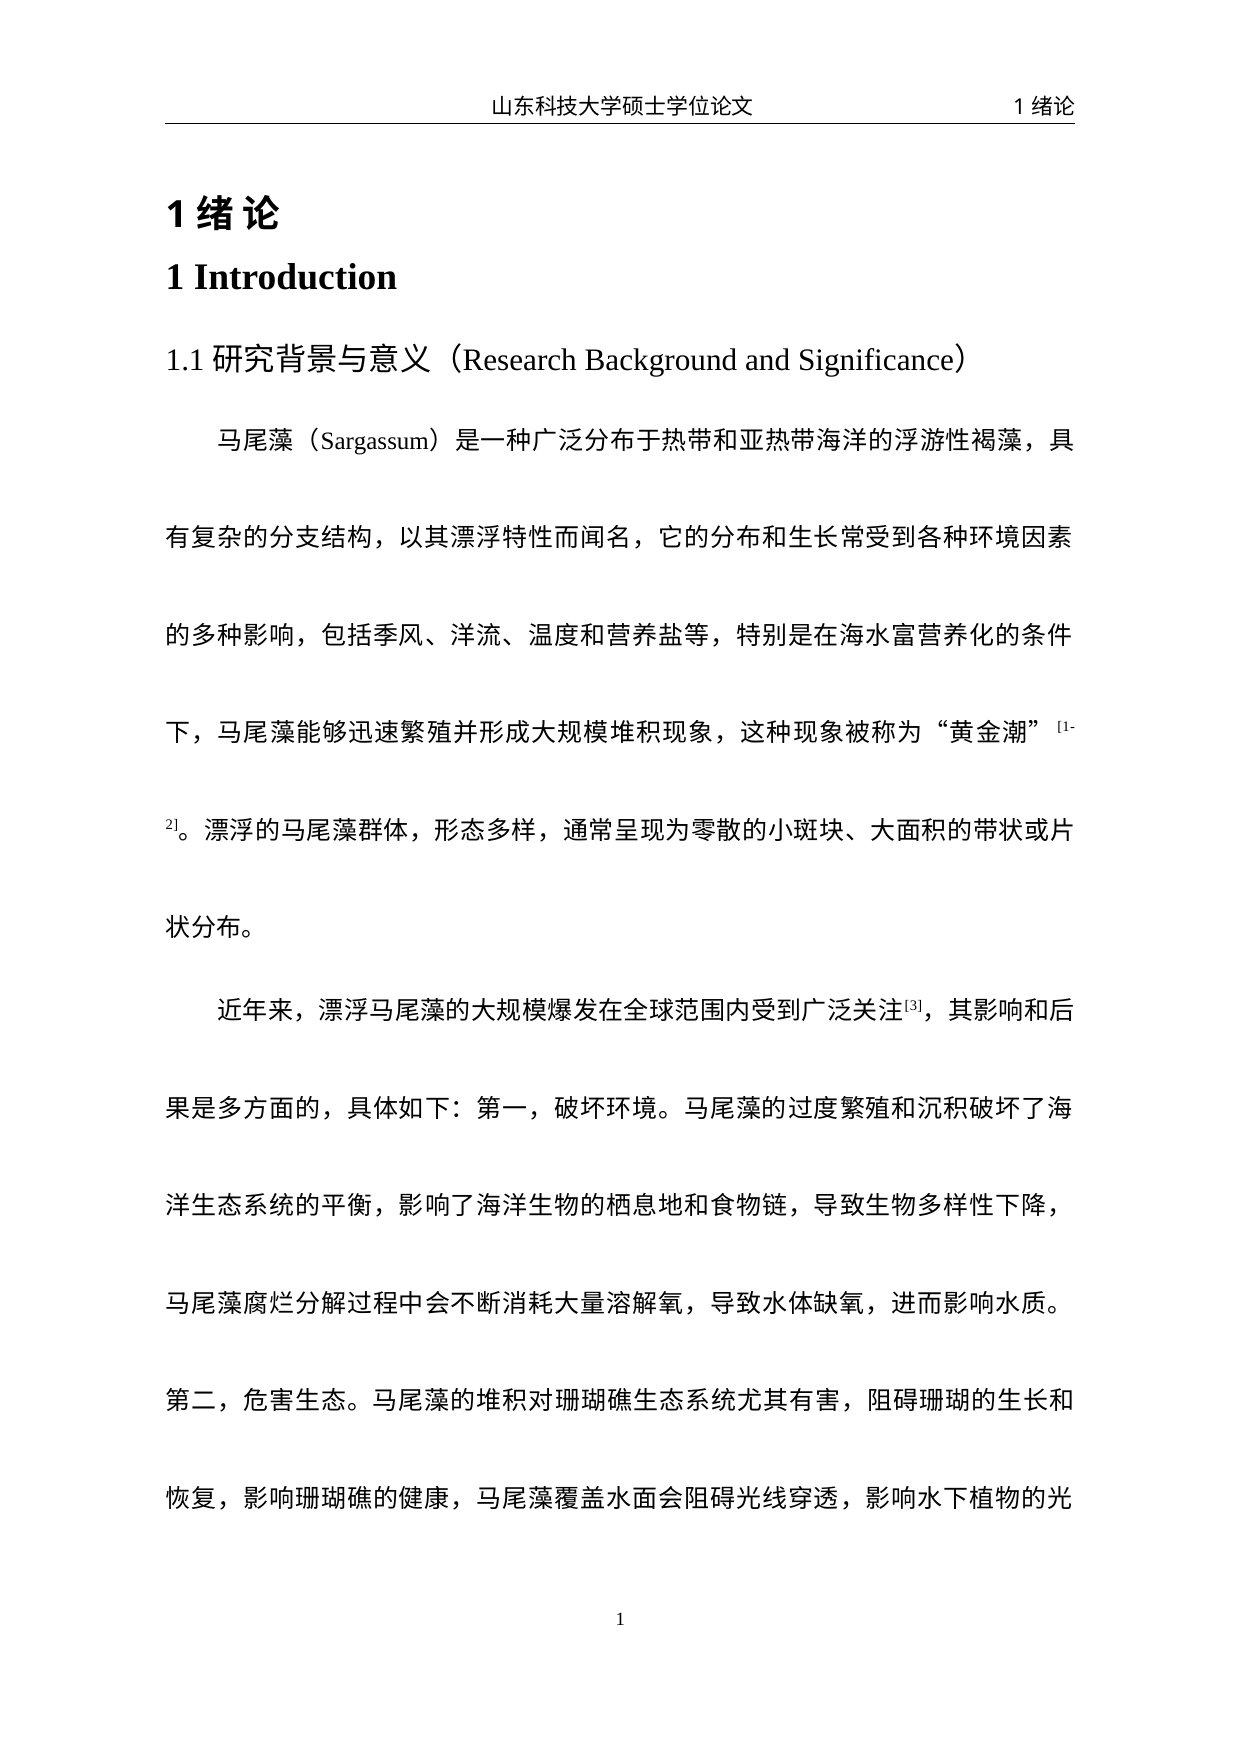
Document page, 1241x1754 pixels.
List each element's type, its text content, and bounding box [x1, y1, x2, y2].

text 1.1 研究背景与意义（Research Background and Significance） [165, 324, 1075, 389]
text 马尾藻（Sargassum）是一种广泛分布于热带和亚热带海洋的浮游性褐藻，具有复杂的分支结构，以其漂浮特性而闻名，它的分布和生长常受到各种环境因素的多种影响，包括季风、洋流、温度和营养盐等，特别是在海水富营养化的条件下，马尾藻能够迅速繁殖并形成大规模堆积现象，这种现象被称为“黄金潮”[1-2]。漂浮的马尾藻群体，形态多样，通常呈现为零散的小斑块、大面积的带状或片状分布。 [165, 406, 1075, 958]
subtitle 1 绪 论 [165, 178, 1075, 243]
text 1 Introduction [165, 243, 1075, 308]
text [165, 976, 1075, 1529]
